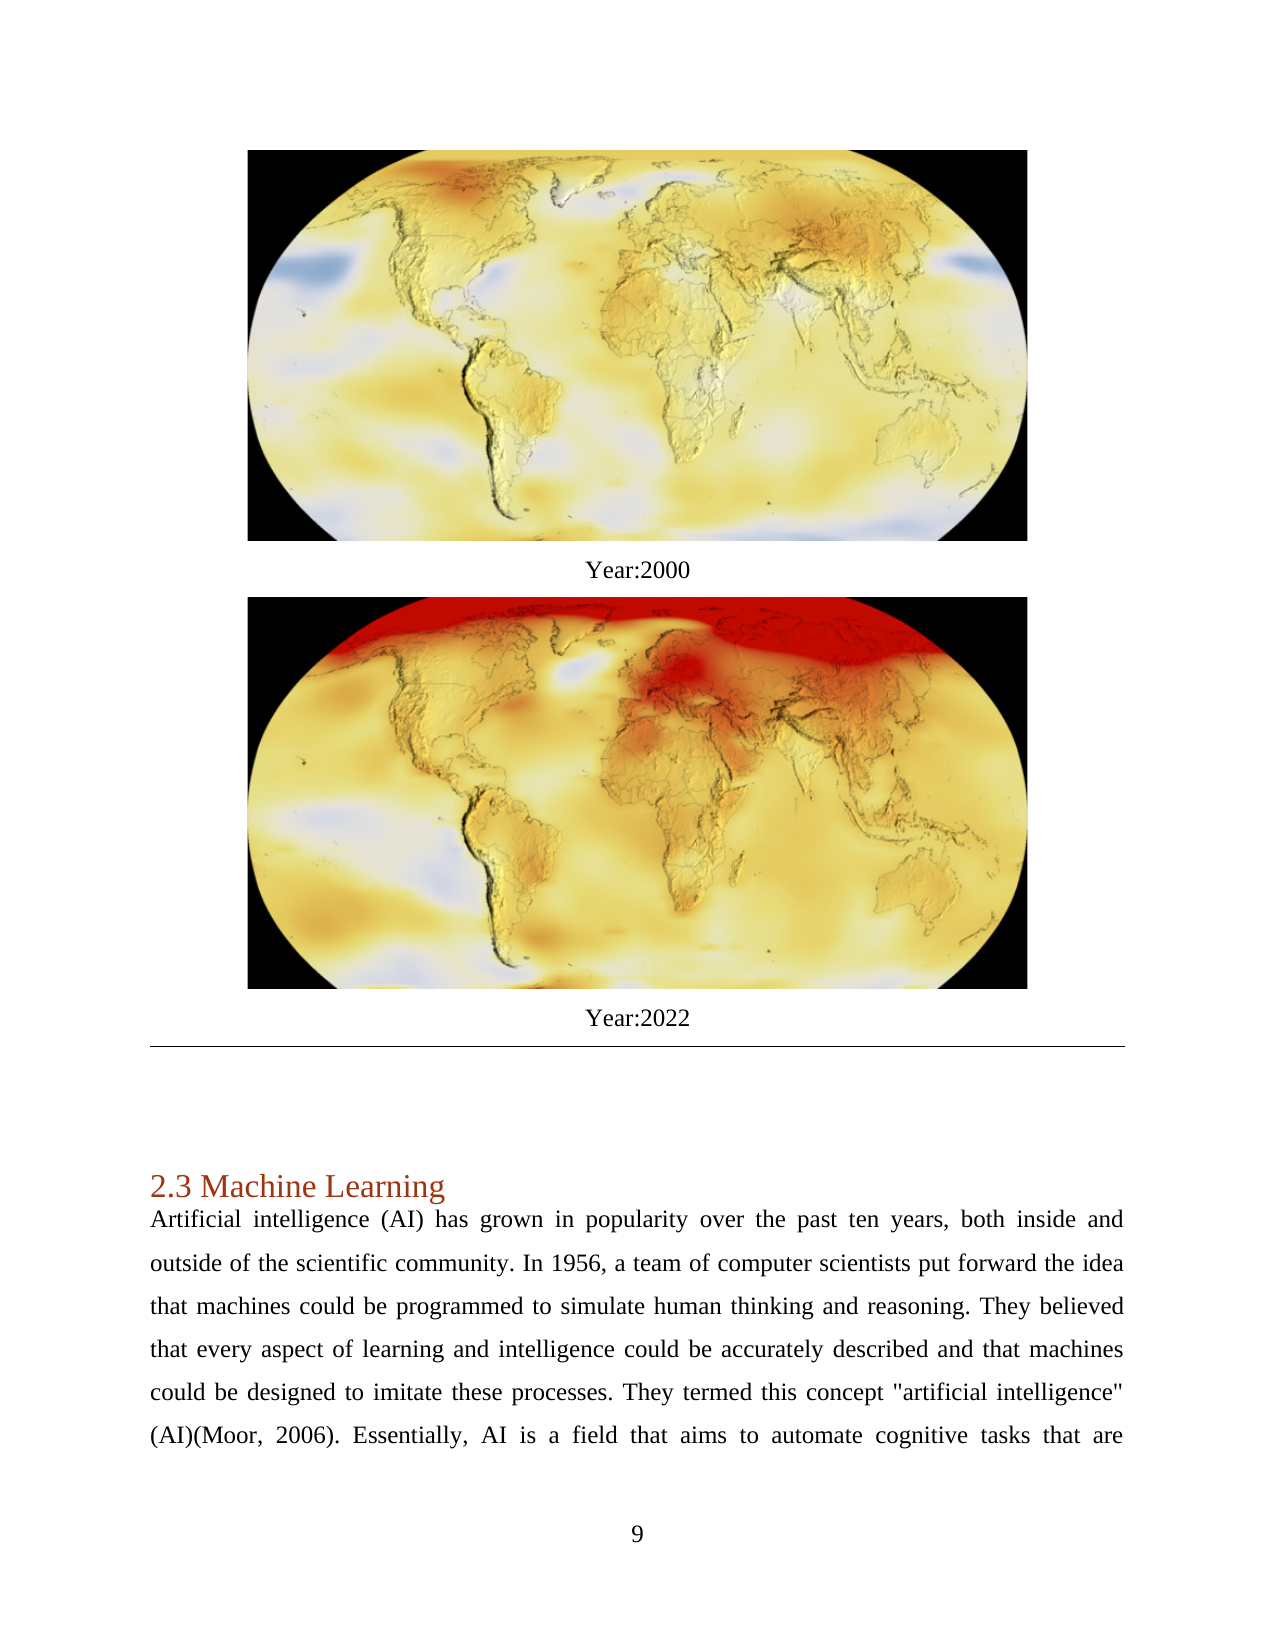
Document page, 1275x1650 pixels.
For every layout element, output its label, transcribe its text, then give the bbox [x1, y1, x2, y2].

subtitle 2.3 Machine Learning [150, 1166, 1125, 1204]
picture [247, 150, 1028, 541]
table_cell Year:2022 [150, 1003, 1125, 1046]
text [150, 1204, 1125, 1449]
table_cell Year:2000 [150, 555, 1125, 598]
table_cell [150, 598, 1125, 1003]
picture [247, 597, 1028, 989]
table_cell [150, 150, 1125, 555]
